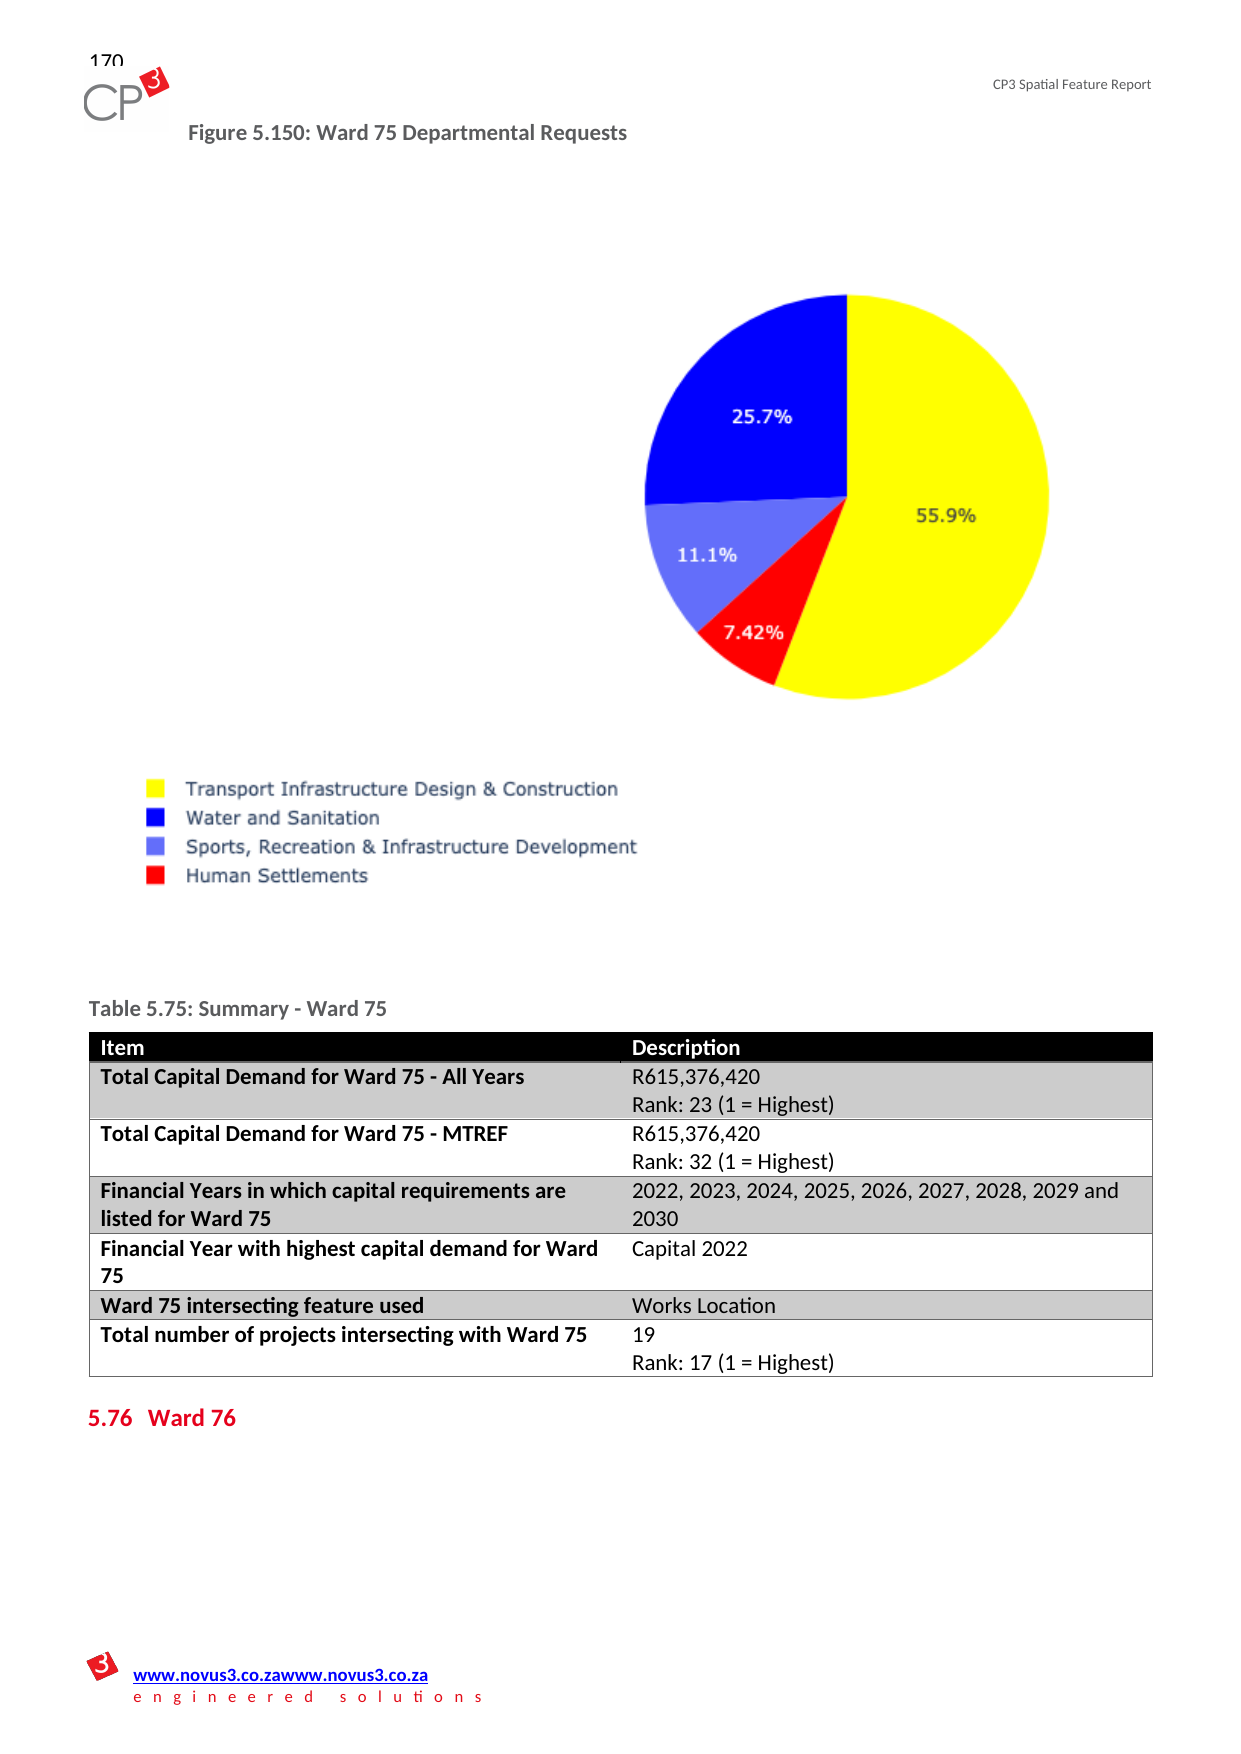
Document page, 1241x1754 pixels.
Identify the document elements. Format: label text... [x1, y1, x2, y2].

table_cell Total number of projects intersecting with Ward 75 [90, 1320, 621, 1376]
table_cell R615,376,420 Rank: 23 (1 = Highest) [621, 1063, 1152, 1118]
table_cell R615,376,420 Rank: 32 (1 = Highest) [621, 1120, 1152, 1176]
table_cell Financial Year with highest capital demand for Ward 75 [90, 1234, 621, 1290]
table_cell Total Capital Demand for Ward 75 - MTREF [90, 1120, 621, 1176]
table_cell Total Capital Demand for Ward 75 - All Years [90, 1063, 621, 1118]
table_cell Works Location [621, 1291, 1152, 1319]
picture [107, 156, 1171, 916]
table_header Description [621, 1033, 1152, 1061]
text Table 5.75: Summary - Ward 75 [89, 994, 1152, 1022]
picture [83, 66, 170, 132]
table_cell Financial Years in which capital requirements are listed for Ward 75 [90, 1177, 621, 1233]
table_cell 2022, 2023, 2024, 2025, 2026, 2027, 2028, 2029 and 2030 [621, 1177, 1152, 1233]
table_cell Capital 2022 [621, 1234, 1152, 1290]
table_header Item [90, 1033, 620, 1061]
subtitle Ward 76 [88, 1402, 1152, 1432]
table_cell Ward 75 intersecting feature used [90, 1291, 621, 1319]
text Figure 5.150: Ward 75 Departmental Requests [89, 118, 1152, 146]
table_cell 19 Rank: 17 (1 = Highest) [621, 1320, 1152, 1376]
picture [86, 1651, 119, 1681]
